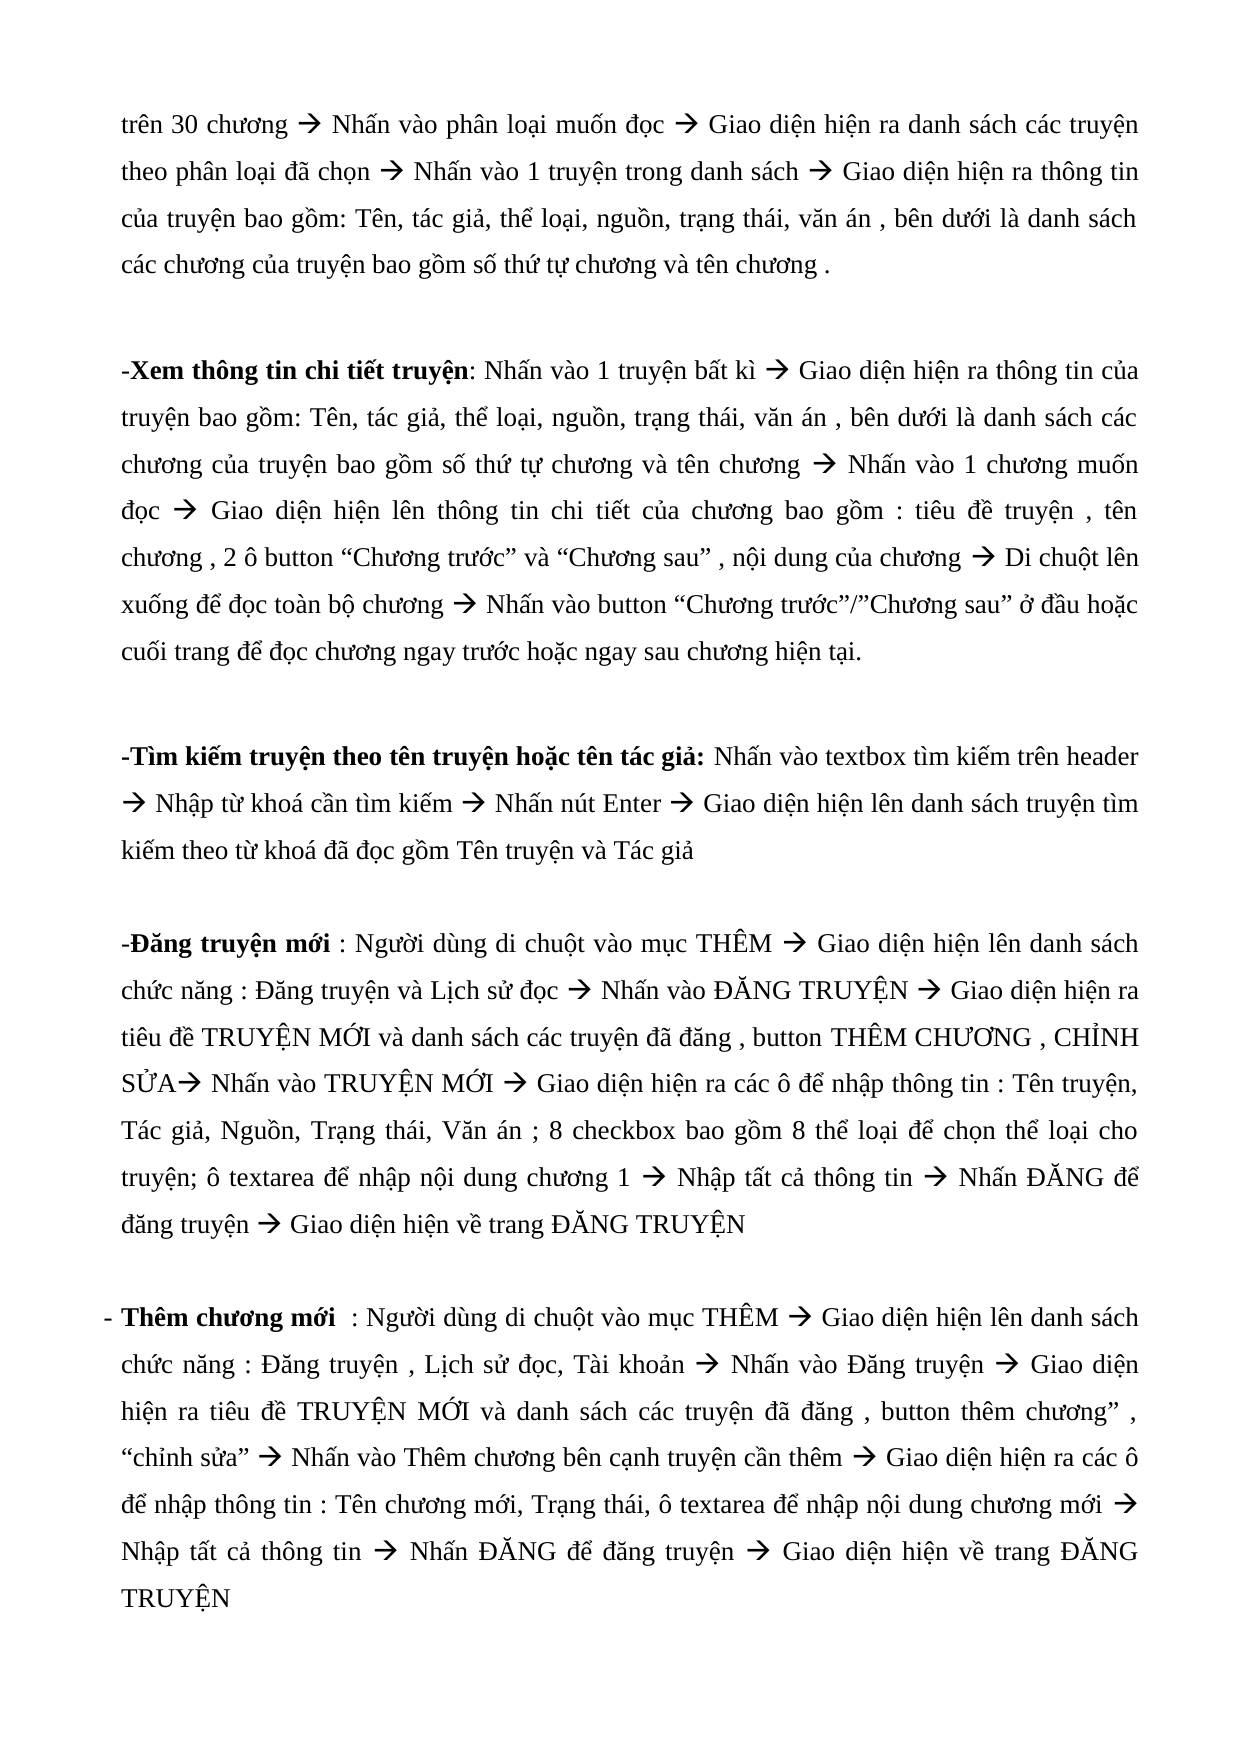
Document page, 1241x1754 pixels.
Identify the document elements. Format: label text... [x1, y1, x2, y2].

text -Tìm kiếm truyện theo tên truyện hoặc tên tác giả: Nhấn vào textbox tìm kiếm trên header Nhập từ khoá cần tìm kiếm Nhấn nút Enter Giao diện hiện lên danh sách truyện tìm kiếm theo từ khoá đã đọc gồm Tên truyện và Tác giả [121, 741, 1139, 865]
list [121, 108, 1139, 280]
list -Đăng truyện mới : Người dùng di chuột vào mục THÊM Giao diện hiện lên danh sách chức năng : Đăng truyện và Lịch sử đọc Nhấn vào ĐĂNG TRUYỆN Giao diện hiện ra tiêu đề TRUYỆN MỚI và danh sách các truyện đã đăng , button THÊM CHƯƠNG , CHỈNH SỬA Nhấn vào TRUYỆN MỚI Giao diện hiện ra các ô để nhập thông tin : Tên truyện, Tác giả, Nguồn, Trạng thái, Văn án ; 8 checkbox bao gồm 8 thể loại để chọn thể loại cho truyện; ô textarea để nhập nội dung chương 1 Nhập tất cả thông tin Nhấn ĐĂNG để đăng truyện Giao diện hiện về trang ĐĂNG TRUYỆN [121, 927, 1139, 1239]
list Thêm chương mới : Người dùng di chuột vào mục THÊM Giao diện hiện lên danh sách chức năng : Đăng truyện , Lịch sử đọc, Tài khoản Nhấn vào Đăng truyện Giao diện hiện ra tiêu đề TRUYỆN MỚI và danh sách các truyện đã đăng , button thêm chương” , “chỉnh sửa” Nhấn vào Thêm chương bên cạnh truyện cần thêm Giao diện hiện ra các ô để nhập thông tin : Tên chương mới, Trạng thái, ô textarea để nhập nội dung chương mới Nhập tất cả thông tin Nhấn ĐĂNG để đăng truyện Giao diện hiện về trang ĐĂNG TRUYỆN [103, 1301, 1139, 1613]
text -Xem thông tin chi tiết truyện: Nhấn vào 1 truyện bất kì Giao diện hiện ra thông tin của truyện bao gồm: Tên, tác giả, thể loại, nguồn, trạng thái, văn án , bên dưới là danh sách các chương của truyện bao gồm số thứ tự chương và tên chương Nhấn vào 1 chương muốn đọc Giao diện hiện lên thông tin chi tiết của chương bao gồm : tiêu đề truyện , tên chương , 2 ô button “Chương trước” và “Chương sau” , nội dung của chương Di chuột lên xuống để đọc toàn bộ chương Nhấn vào button “Chương trước”/”Chương sau” ở đầu hoặc cuối trang để đọc chương ngay trước hoặc ngay sau chương hiện tại. [121, 354, 1139, 666]
